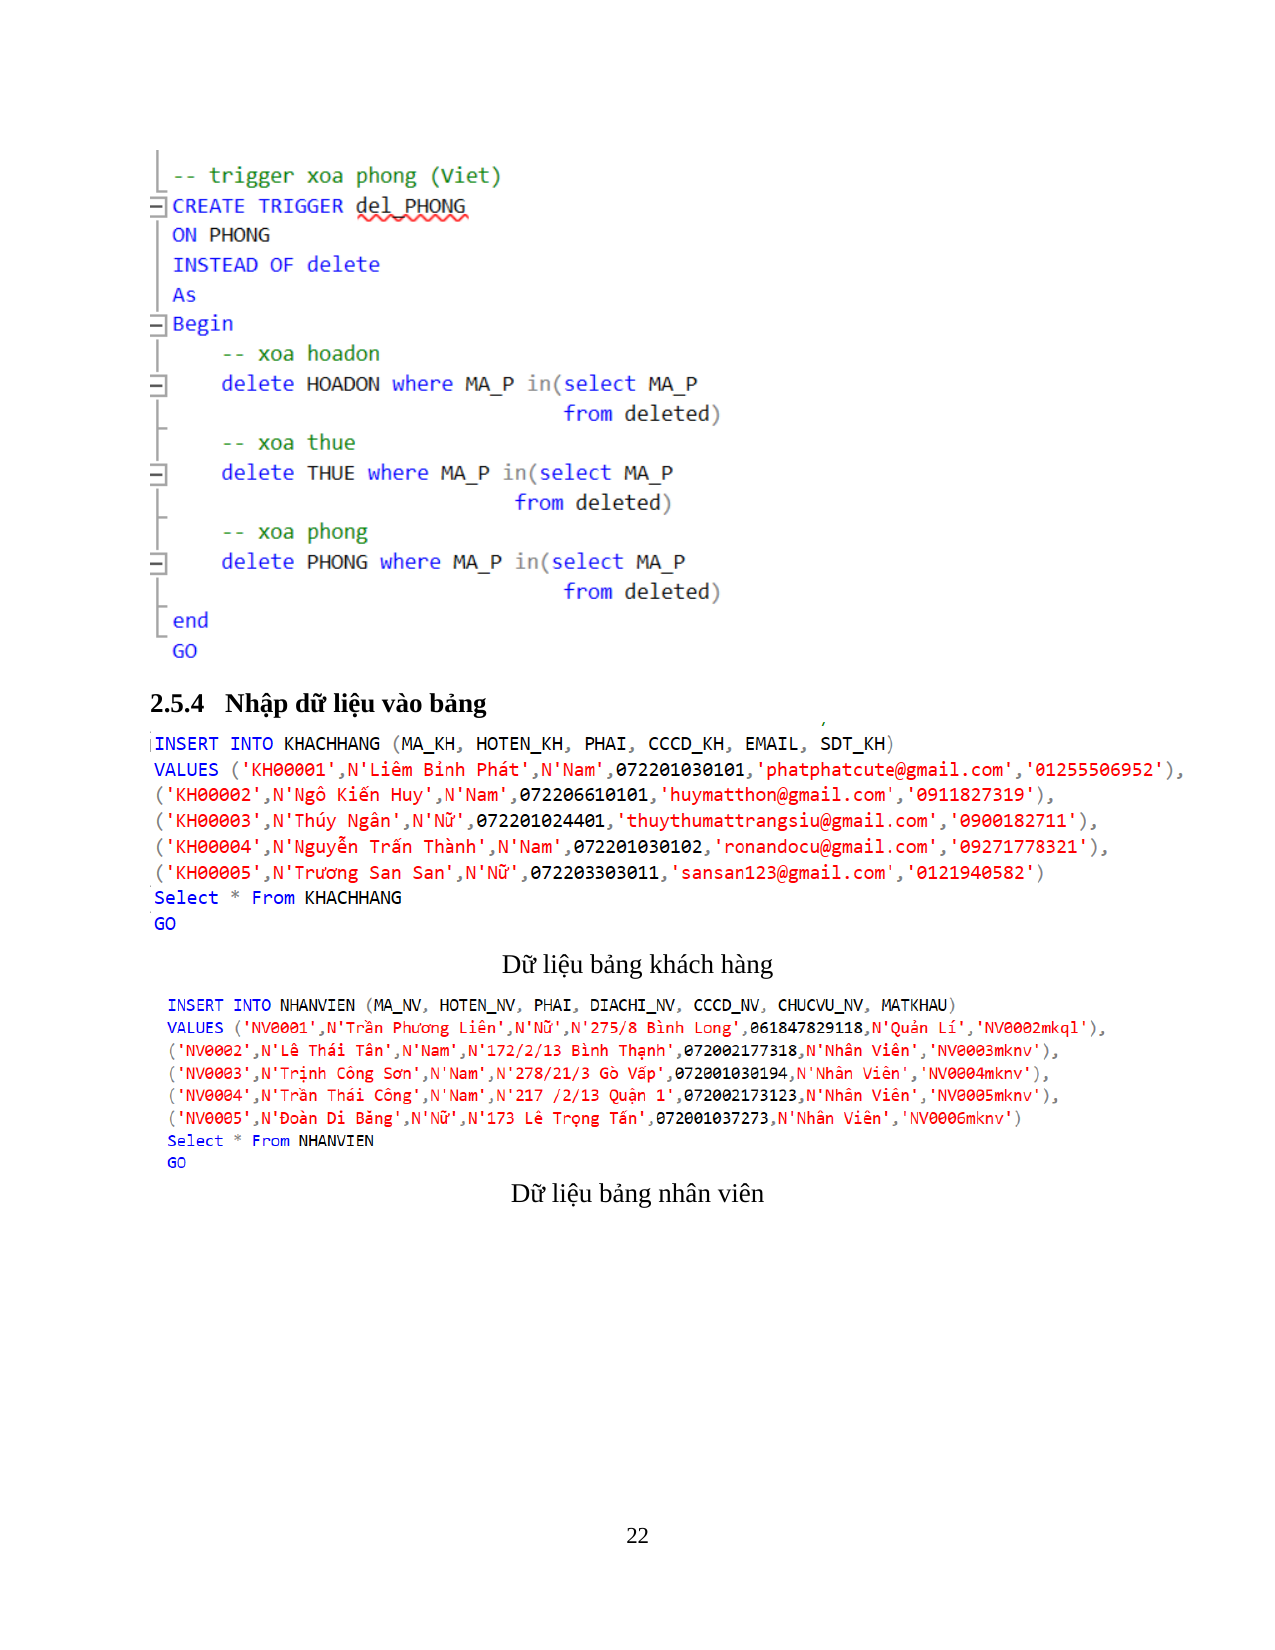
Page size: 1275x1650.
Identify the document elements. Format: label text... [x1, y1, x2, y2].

picture [150, 150, 794, 683]
text Dữ liệu bảng nhân viên [150, 1177, 1125, 1209]
text Dữ liệu bảng khách hàng [150, 948, 1125, 979]
picture [150, 722, 1187, 945]
picture [165, 984, 1110, 1174]
